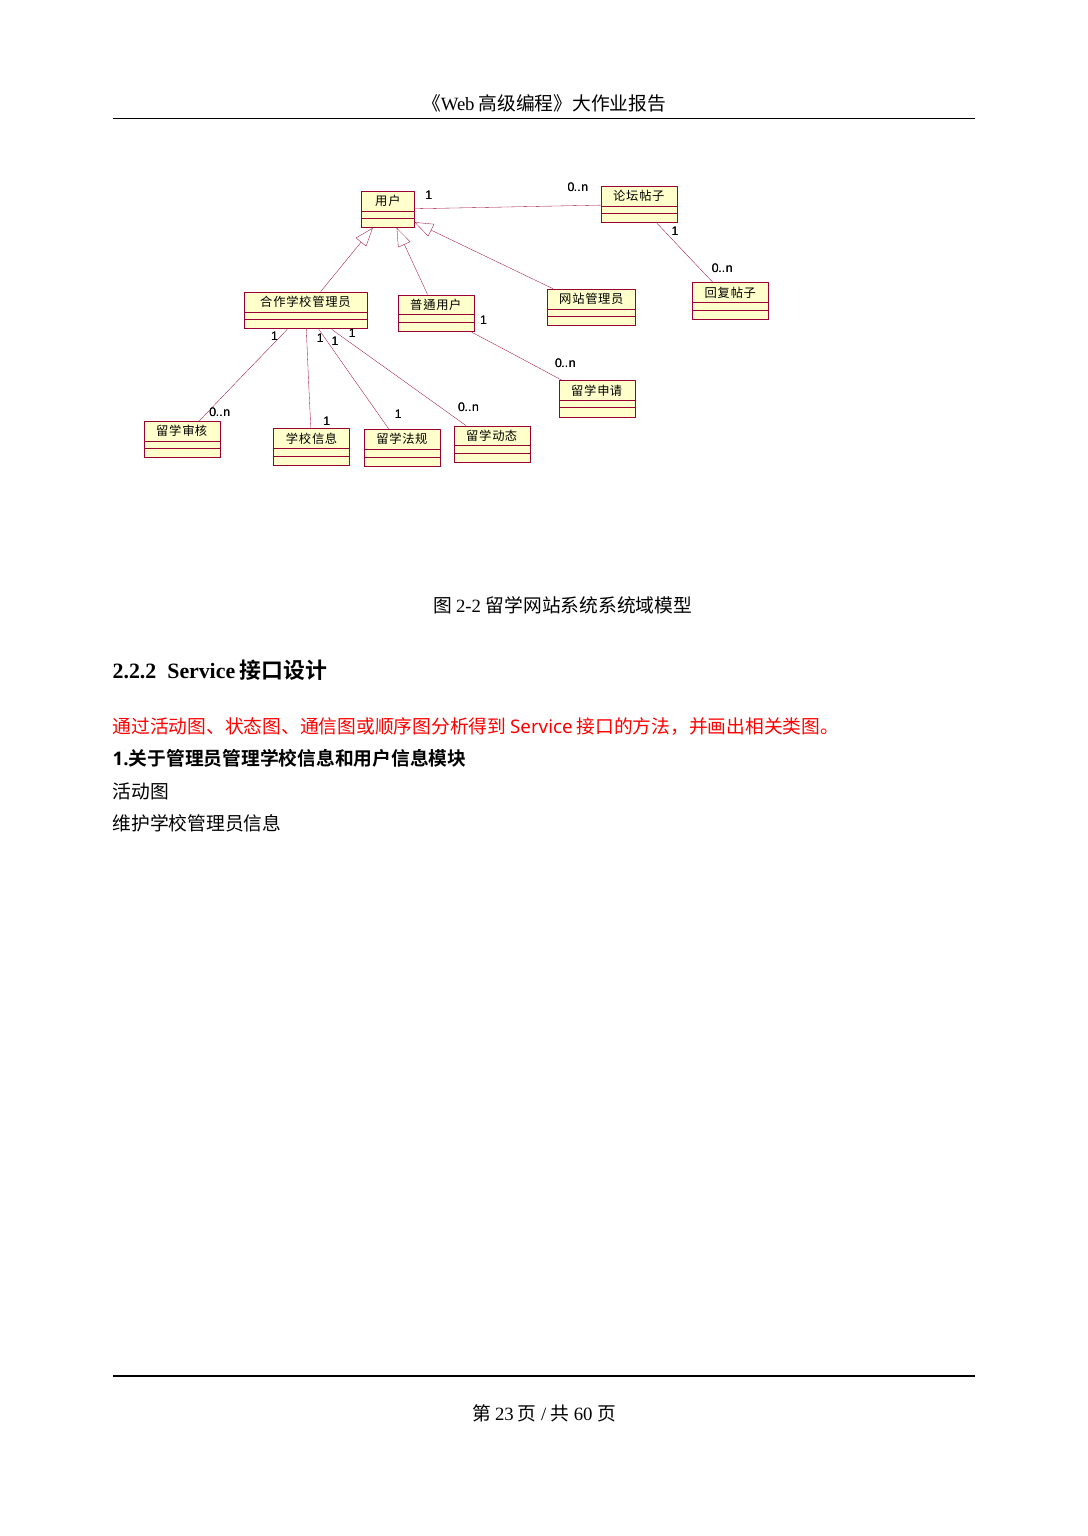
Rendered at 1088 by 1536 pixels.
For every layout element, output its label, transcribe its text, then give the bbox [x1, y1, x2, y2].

subtitle 2.2.2 Service接口设计 [112, 653, 975, 686]
text 1.关于管理员管理学校信息和用户信息模块 [112, 741, 975, 774]
text 维护学校管理员信息 [112, 806, 975, 839]
text 通过活动图、状态图、通信图或顺序图分析得到Service接口的方法，并画出相关类图。 [112, 709, 975, 741]
text 活动图 [112, 774, 975, 806]
text 图2-2 留学网站系统系统域模型 [150, 588, 975, 621]
